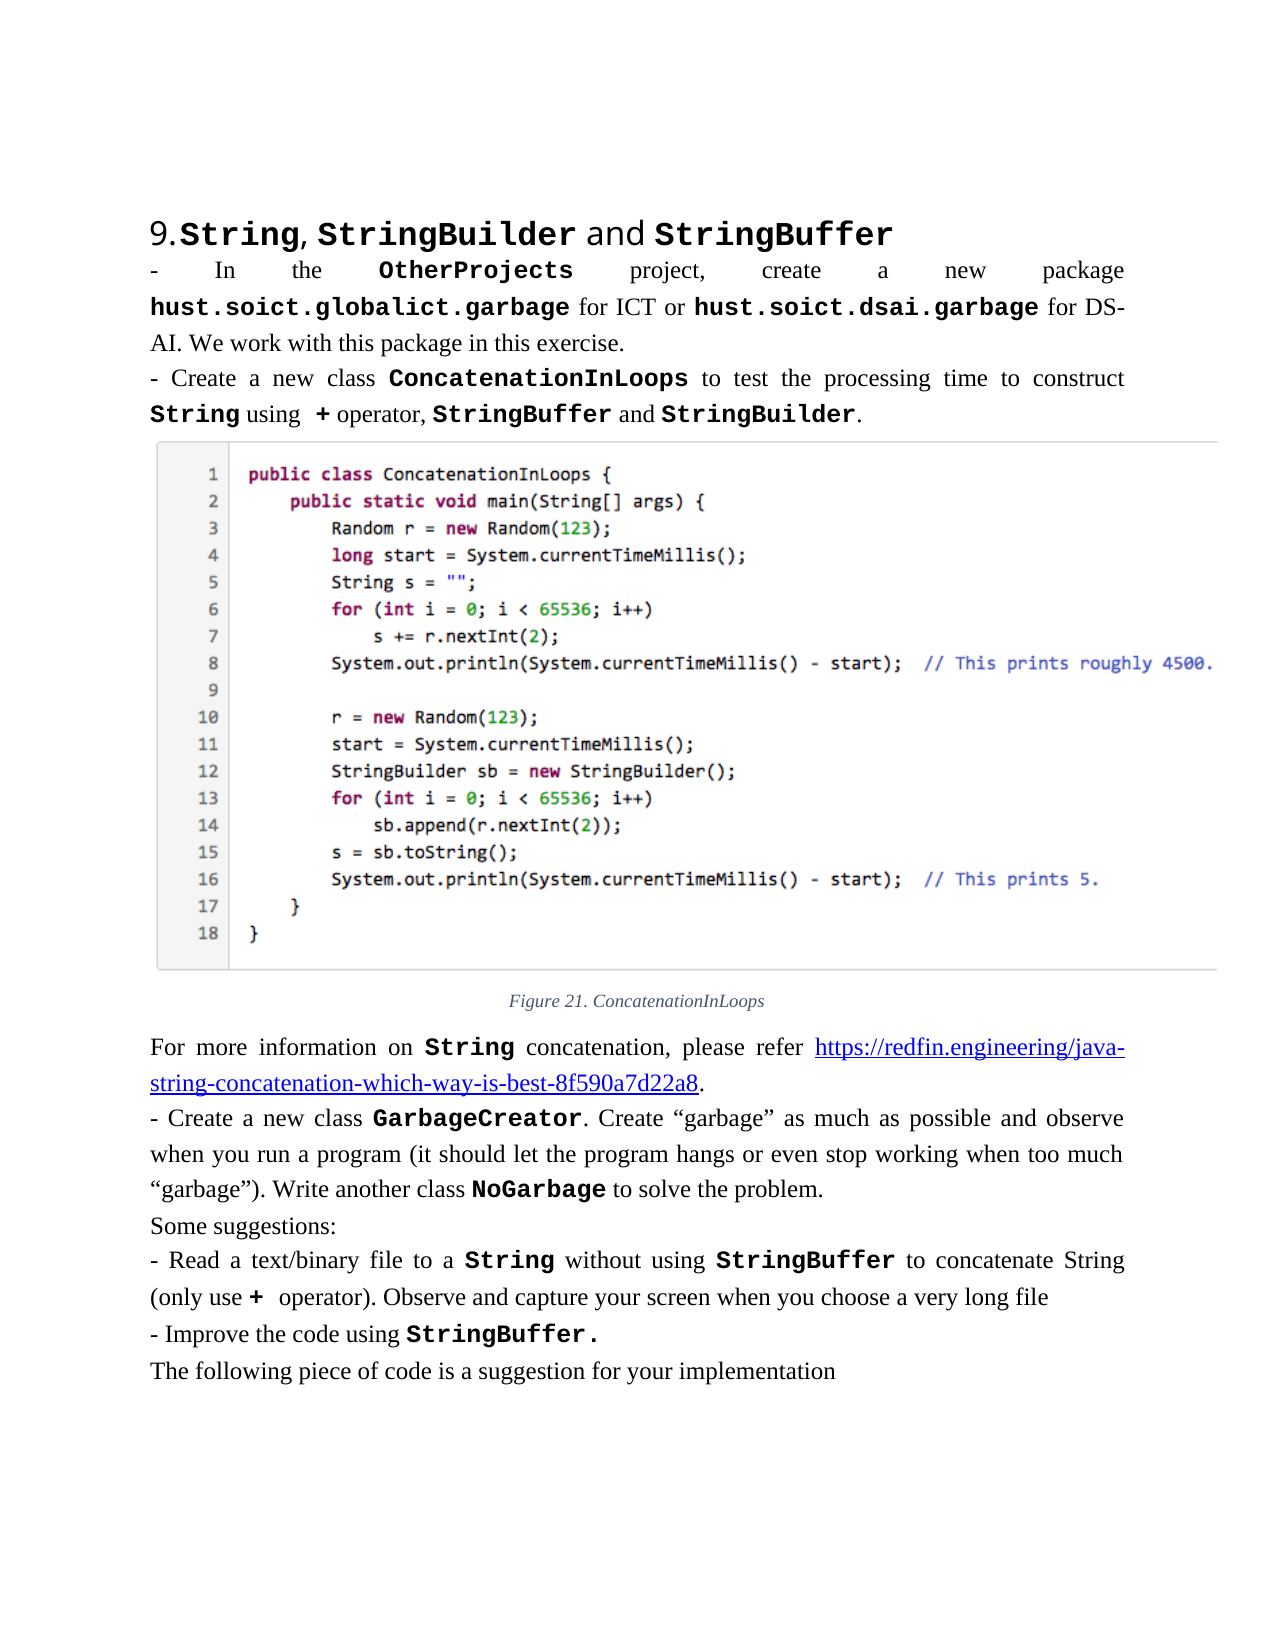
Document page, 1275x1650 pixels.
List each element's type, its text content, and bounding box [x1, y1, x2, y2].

text - Read a text/binary file to a String without using StringBuffer to concatenate String (only use + operator). Observe and capture your screen when you choose a very long file [150, 1246, 1125, 1313]
text - Create a new class GarbageCreator. Create “garbage” as much as possible and observe when you run a program (it should let the program hangs or even stop working when too much “garbage”). Write another class NoGarbage to solve the problem. [150, 1103, 1125, 1205]
text Some suggestions: [150, 1211, 1125, 1240]
text - In the OtherProjects project, create a new package hust.soict.globalict.garbage for ICT or hust.soict.dsai.garbage for DS-AI. We work with this package in this exercise. [150, 255, 1125, 357]
text The following piece of code is a suggestion for your implementation [150, 1356, 1125, 1385]
text - Create a new class ConcatenationInLoops to test the processing time to construct String using + operator, StringBuffer and StringBuilder. [150, 363, 1125, 430]
subtitle String, StringBuilder and StringBuffer [149, 209, 1125, 255]
picture [150, 436, 1218, 984]
text - Improve the code using StringBuffer. [150, 1319, 1125, 1350]
text For more information on String concatenation, please refer https://redfin.engineering/java-string-concatenation-which-way-is-best-8f590a7d22a8. [150, 1032, 1125, 1097]
